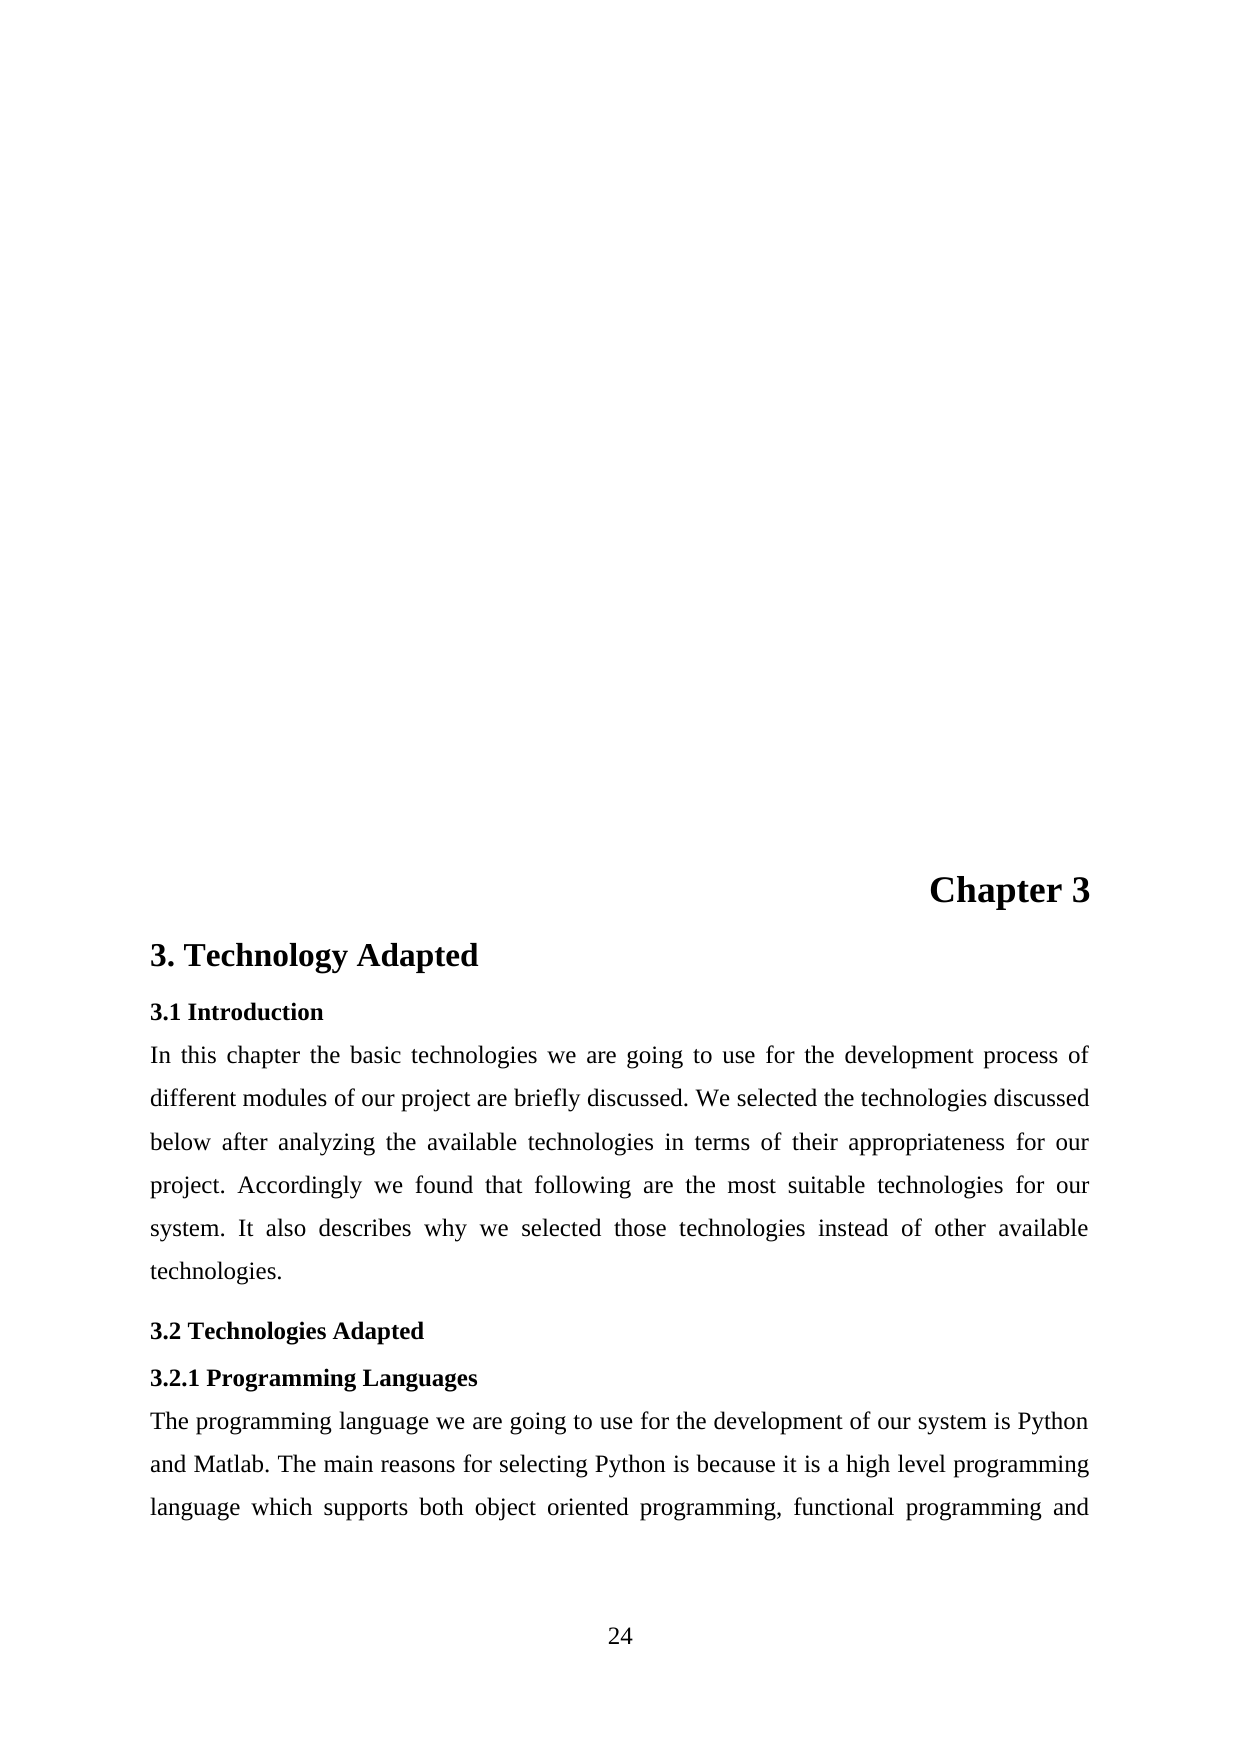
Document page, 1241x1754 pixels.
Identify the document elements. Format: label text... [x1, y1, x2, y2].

subtitle 3.1 Introduction [150, 997, 1090, 1026]
subtitle 3.2 Technologies Adapted [150, 1316, 1090, 1344]
text Chapter 3 [150, 867, 1090, 911]
subtitle 3. Technology Adapted [150, 936, 1090, 974]
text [150, 1406, 1090, 1521]
subtitle 3.2.1 Programming Languages [150, 1363, 1090, 1392]
text In this chapter the basic technologies we are going to use for the development process of different modules of our project are briefly discussed. We selected the technologies discussed below after analyzing the available technologies in terms of their appropriateness for our project. Accordingly we found that following are the most suitable technologies for our system. It also describes why we selected those technologies instead of other available technologies. [150, 1040, 1090, 1285]
